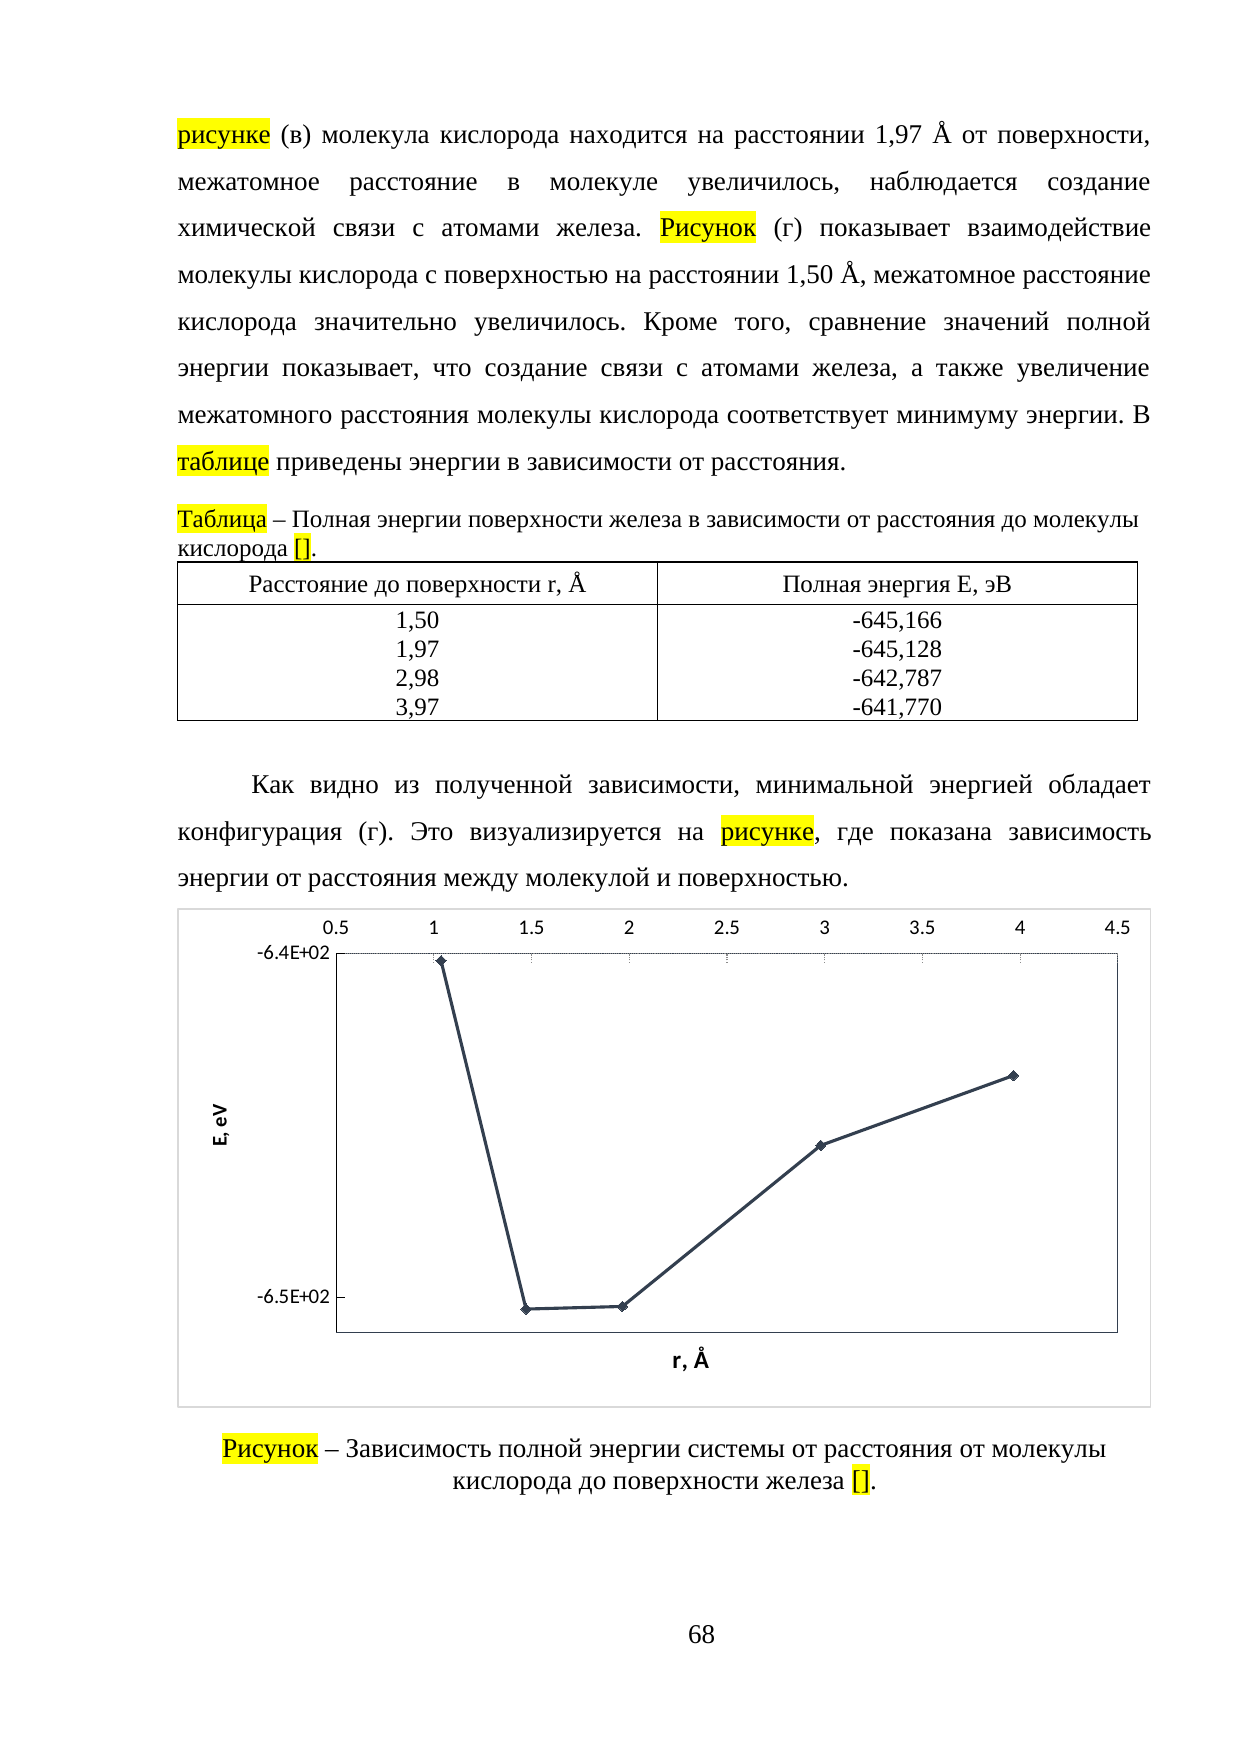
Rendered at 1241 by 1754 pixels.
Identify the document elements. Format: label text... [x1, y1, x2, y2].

text Таблица – Полная энергии поверхности железа в зависимости от расстояния до молекулы кислорода []. [177, 504, 1152, 561]
table_cell 3,97 [178, 692, 657, 720]
table_cell -645,166 [658, 605, 1137, 634]
text Рисунок – Зависимость полной энергии системы от расстояния от молекулы кислорода до поверхности железа []. [177, 1433, 1152, 1495]
table_cell -641,770 [658, 692, 1137, 720]
table_cell -642,787 [658, 663, 1137, 692]
text Как видно из полученной зависимости, минимальной энергией обладает конфигурация (г). Это визуализируется на рисунке, где показана зависимость энергии от расстояния между молекулой и поверхностью. [177, 768, 1152, 893]
table_cell -645,128 [658, 634, 1137, 663]
table_cell 1,50 [178, 605, 657, 634]
table_cell 2,98 [178, 663, 657, 692]
table_cell 1,97 [178, 634, 657, 663]
table_header Расстояние до поверхности r, Å [178, 563, 657, 604]
table_header Полная энергия E, эВ [658, 563, 1137, 604]
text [177, 118, 1152, 476]
